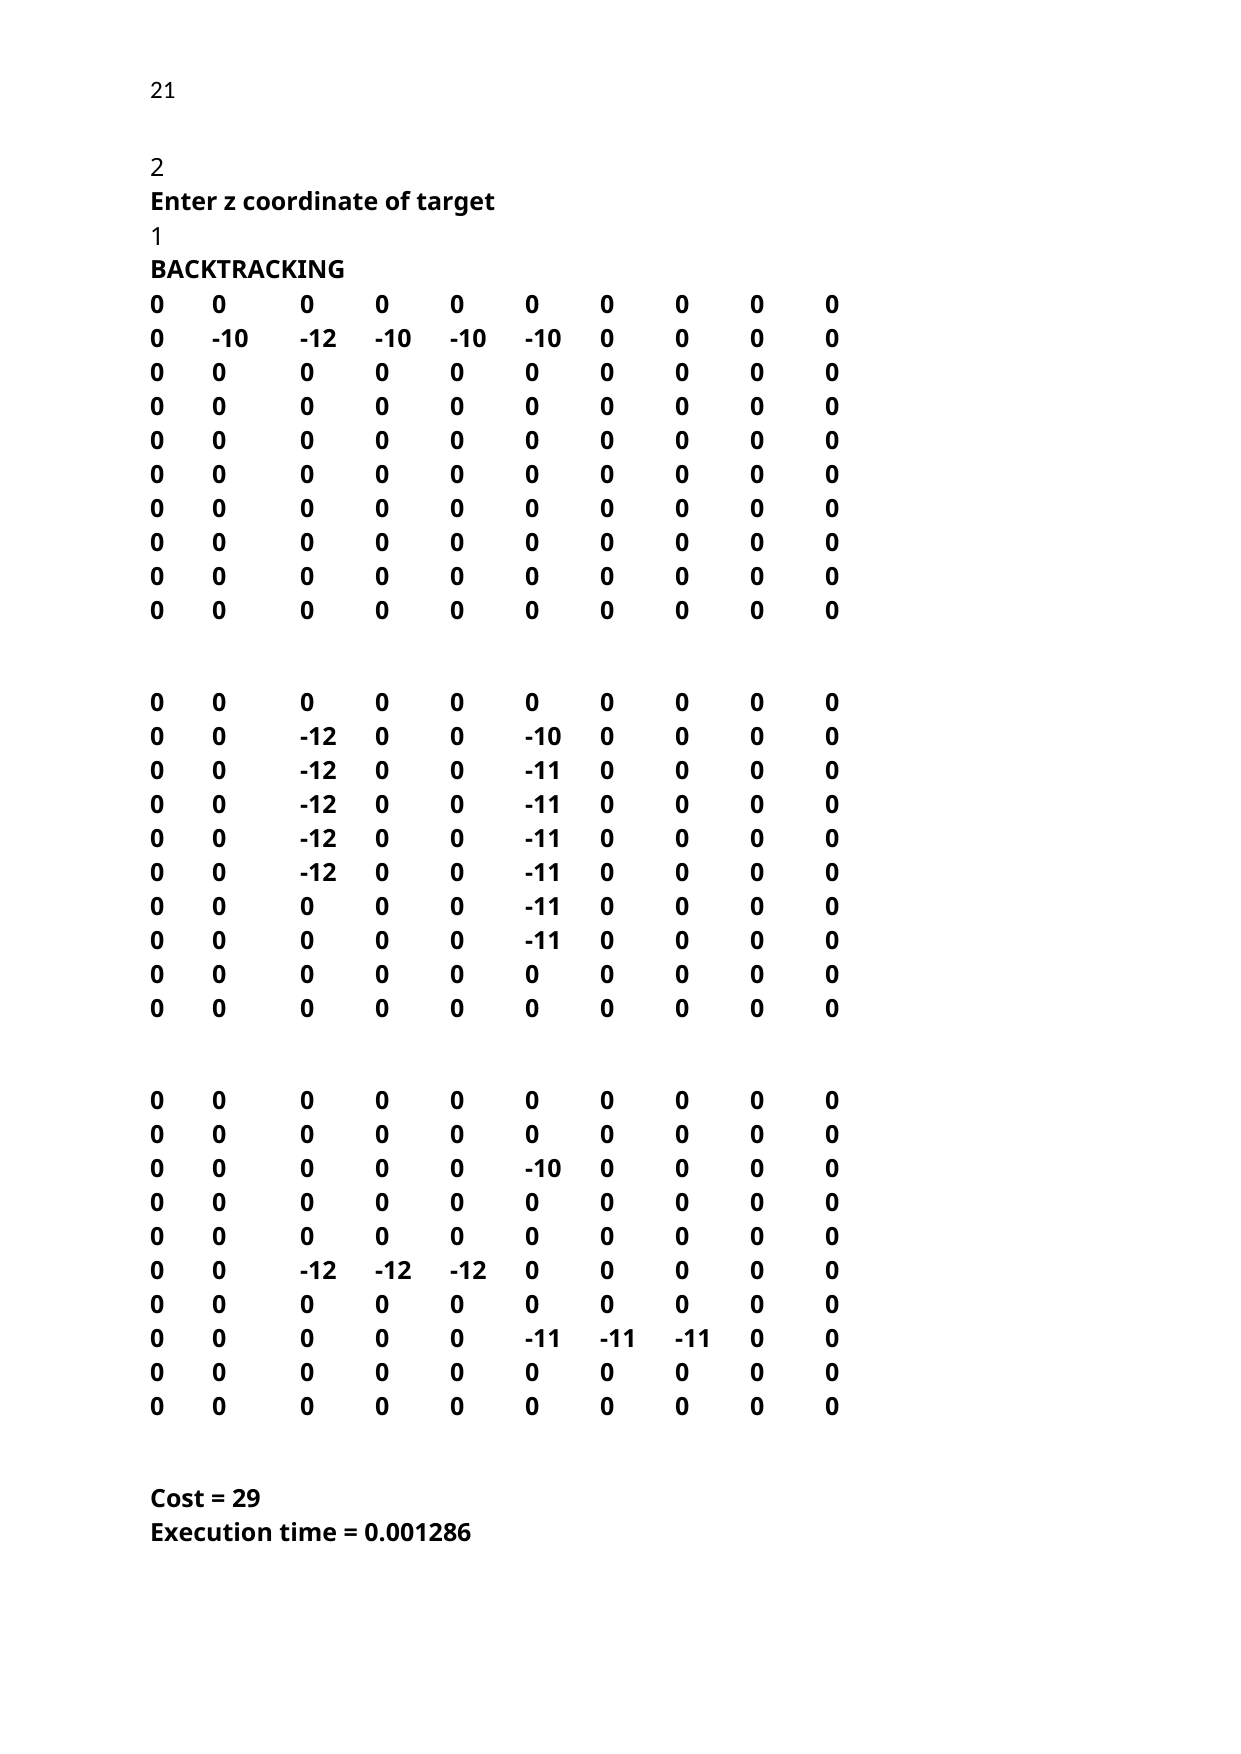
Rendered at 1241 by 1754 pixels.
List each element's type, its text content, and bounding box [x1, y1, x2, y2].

text 0 0 0 0 0 0 0 0 0 0 [150, 593, 1090, 627]
text 0 0 0 0 0 -11 0 0 0 0 [150, 923, 1090, 957]
text 0 0 -12 0 0 -10 0 0 0 0 [150, 718, 1090, 752]
text 0 0 0 0 0 -11 -11 -11 0 0 [150, 1321, 1090, 1355]
text Cost = 29 [150, 1481, 1090, 1515]
text Enter z coordinate of target [150, 184, 1090, 218]
text 0 0 -12 0 0 -11 0 0 0 0 [150, 752, 1090, 787]
text 0 0 -12 -12 -12 0 0 0 0 0 [150, 1253, 1090, 1287]
text 0 0 0 0 0 0 0 0 0 0 [150, 957, 1090, 991]
text 0 -10 -12 -10 -10 -10 0 0 0 0 [150, 320, 1090, 354]
text 0 0 0 0 0 0 0 0 0 0 [150, 559, 1090, 593]
text 0 0 0 0 0 -10 0 0 0 0 [150, 1151, 1090, 1185]
text 0 0 0 0 0 0 0 0 0 0 [150, 1389, 1090, 1423]
text 0 0 0 0 0 0 0 0 0 0 [150, 684, 1090, 718]
text 0 0 0 0 0 0 0 0 0 0 [150, 1117, 1090, 1151]
text 0 0 0 0 0 0 0 0 0 0 [150, 991, 1090, 1025]
text 0 0 -12 0 0 -11 0 0 0 0 [150, 855, 1090, 889]
text 0 0 0 0 0 0 0 0 0 0 [150, 525, 1090, 559]
text 0 0 0 0 0 0 0 0 0 0 [150, 354, 1090, 388]
text 1 [150, 218, 1090, 252]
text 0 0 -12 0 0 -11 0 0 0 0 [150, 821, 1090, 855]
text 0 0 0 0 0 0 0 0 0 0 [150, 1355, 1090, 1389]
text 0 0 0 0 0 -11 0 0 0 0 [150, 889, 1090, 923]
text 0 0 0 0 0 0 0 0 0 0 [150, 422, 1090, 457]
text 0 0 -12 0 0 -11 0 0 0 0 [150, 787, 1090, 821]
text Execution time = 0.001286 [150, 1515, 1090, 1549]
text 0 0 0 0 0 0 0 0 0 0 [150, 286, 1090, 320]
text 0 0 0 0 0 0 0 0 0 0 [150, 1287, 1090, 1321]
text 0 0 0 0 0 0 0 0 0 0 [150, 388, 1090, 422]
text 2 [150, 150, 1090, 184]
text 0 0 0 0 0 0 0 0 0 0 [150, 491, 1090, 525]
text 0 0 0 0 0 0 0 0 0 0 [150, 457, 1090, 491]
text BACKTRACKING [150, 252, 1090, 286]
text 0 0 0 0 0 0 0 0 0 0 [150, 1185, 1090, 1219]
text 0 0 0 0 0 0 0 0 0 0 [150, 1082, 1090, 1117]
text 0 0 0 0 0 0 0 0 0 0 [150, 1219, 1090, 1253]
